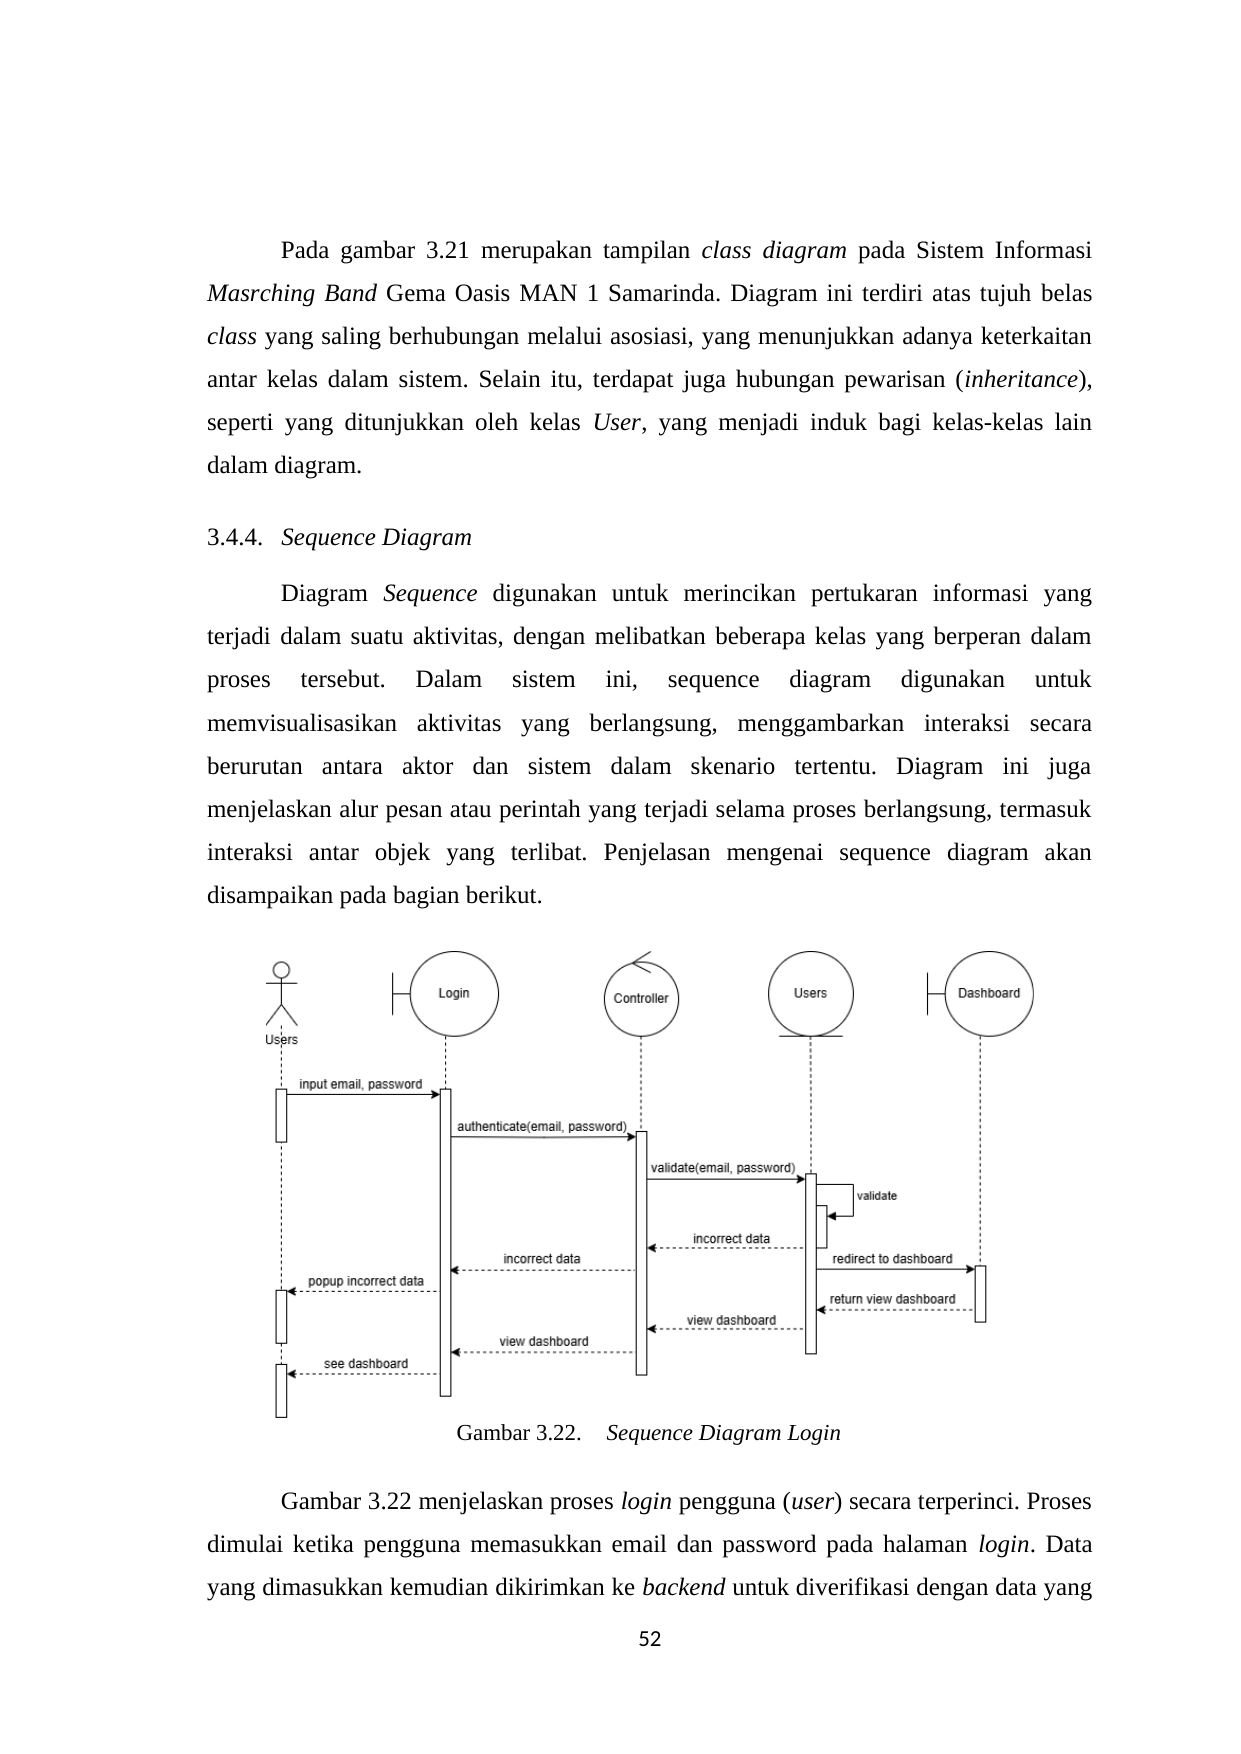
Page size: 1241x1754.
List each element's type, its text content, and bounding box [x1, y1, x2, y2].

picture [265, 951, 1034, 1419]
text Pada gambar 3.21 merupakan tampilan class diagram pada Sistem Informasi Masrching Band Gema Oasis MAN 1 Samarinda. Diagram ini terdiri atas tujuh belas class yang saling berhubungan melalui asosiasi, yang menunjukkan adanya keterkaitan antar kelas dalam sistem. Selain itu, terdapat juga hubungan pewarisan (inheritance), seperti yang ditunjukkan oleh kelas User, yang menjadi induk bagi kelas-kelas lain dalam diagram. [207, 235, 1092, 479]
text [207, 1486, 1092, 1601]
text Diagram Sequence digunakan untuk merincikan pertukaran informasi yang terjadi dalam suatu aktivitas, dengan melibatkan beberapa kelas yang berperan dalam proses tersebut. Dalam sistem ini, sequence diagram digunakan untuk memvisualisasikan aktivitas yang berlangsung, menggambarkan interaksi secara berurutan antara aktor dan sistem dalam skenario tertentu. Diagram ini juga menjelaskan alur pesan atau perintah yang terjadi selama proses berlangsung, termasuk interaksi antar objek yang terlibat. Penjelasan mengenai sequence diagram akan disampaikan pada bagian berikut. [207, 578, 1092, 909]
subtitle Sequence Diagram [207, 522, 1092, 550]
text Sequence Diagram Login [207, 1419, 1092, 1445]
